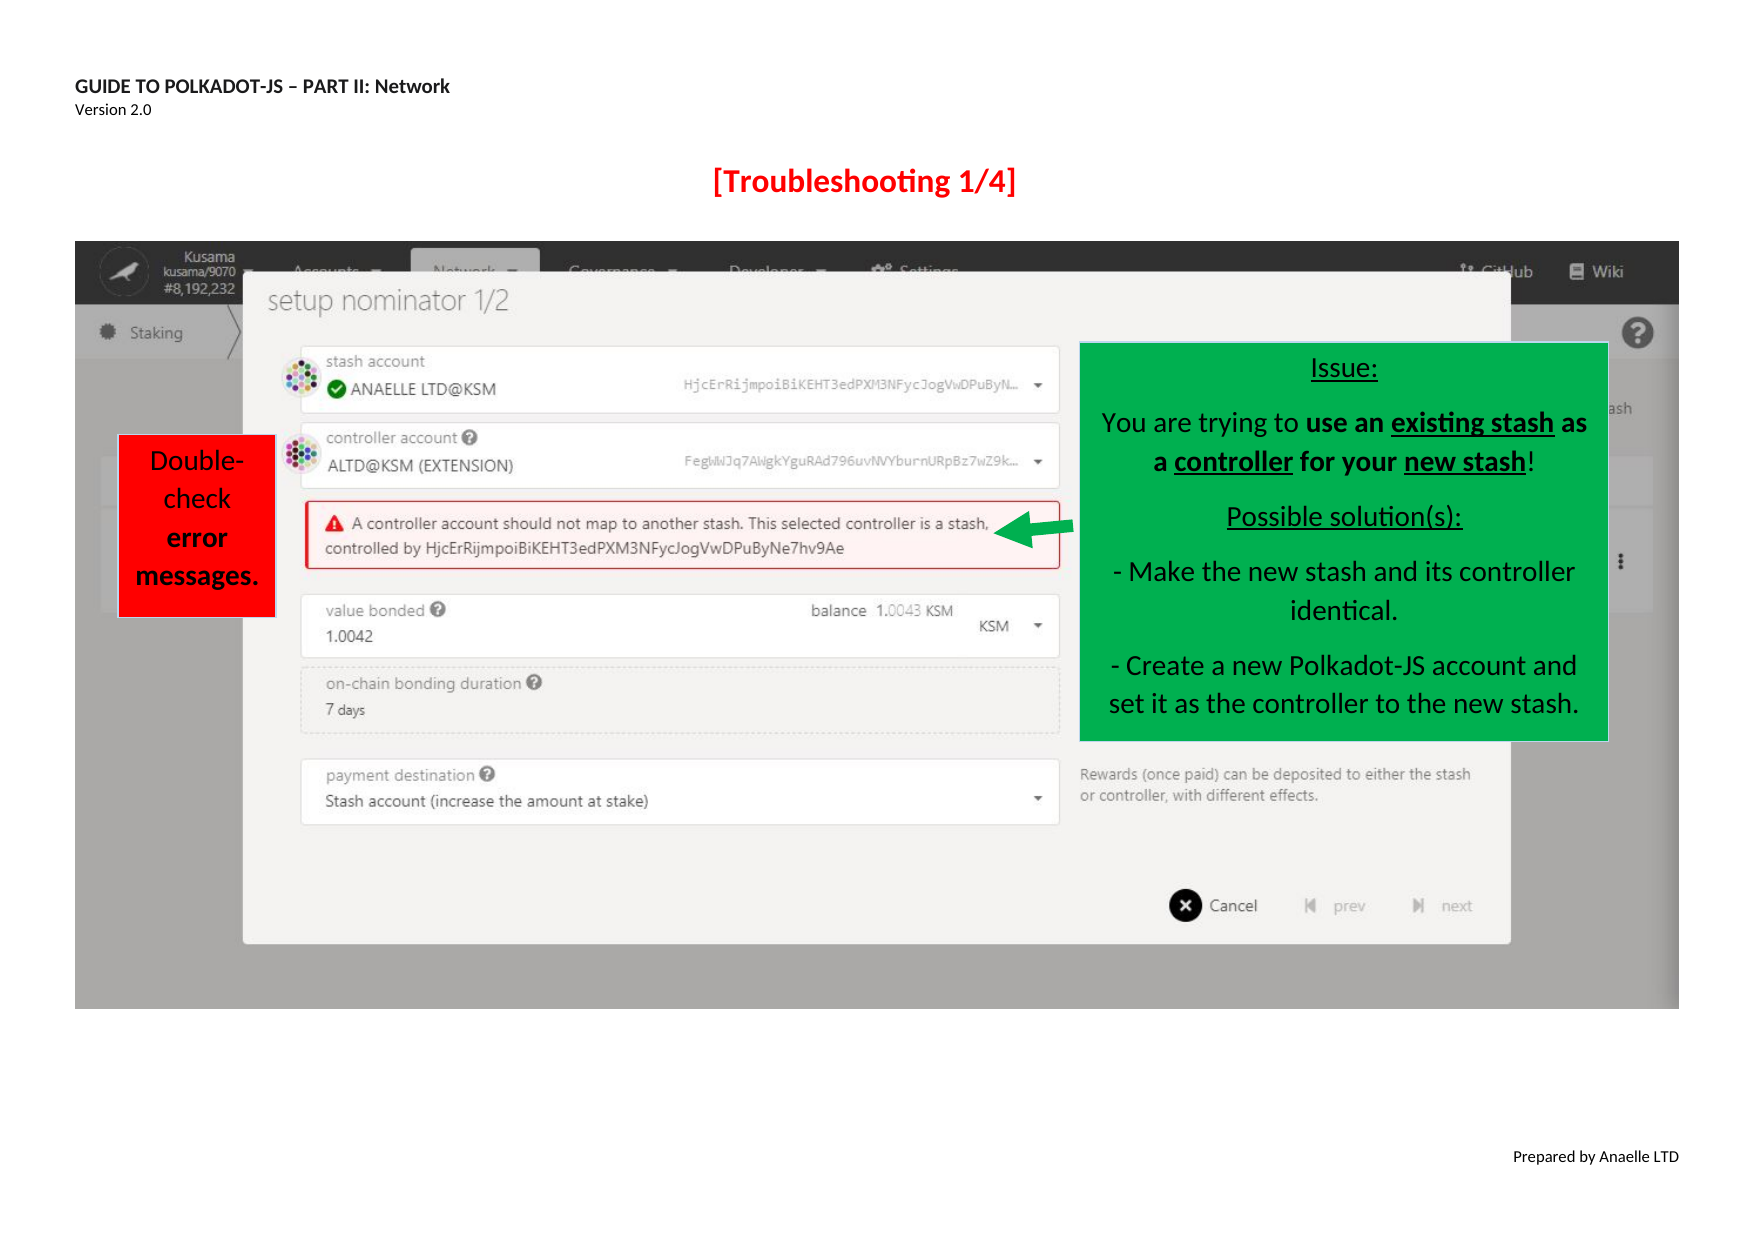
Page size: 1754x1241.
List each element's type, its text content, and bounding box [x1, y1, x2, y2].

text [Troubleshooting 1/4] [75, 160, 1654, 201]
picture [75, 241, 1679, 1009]
